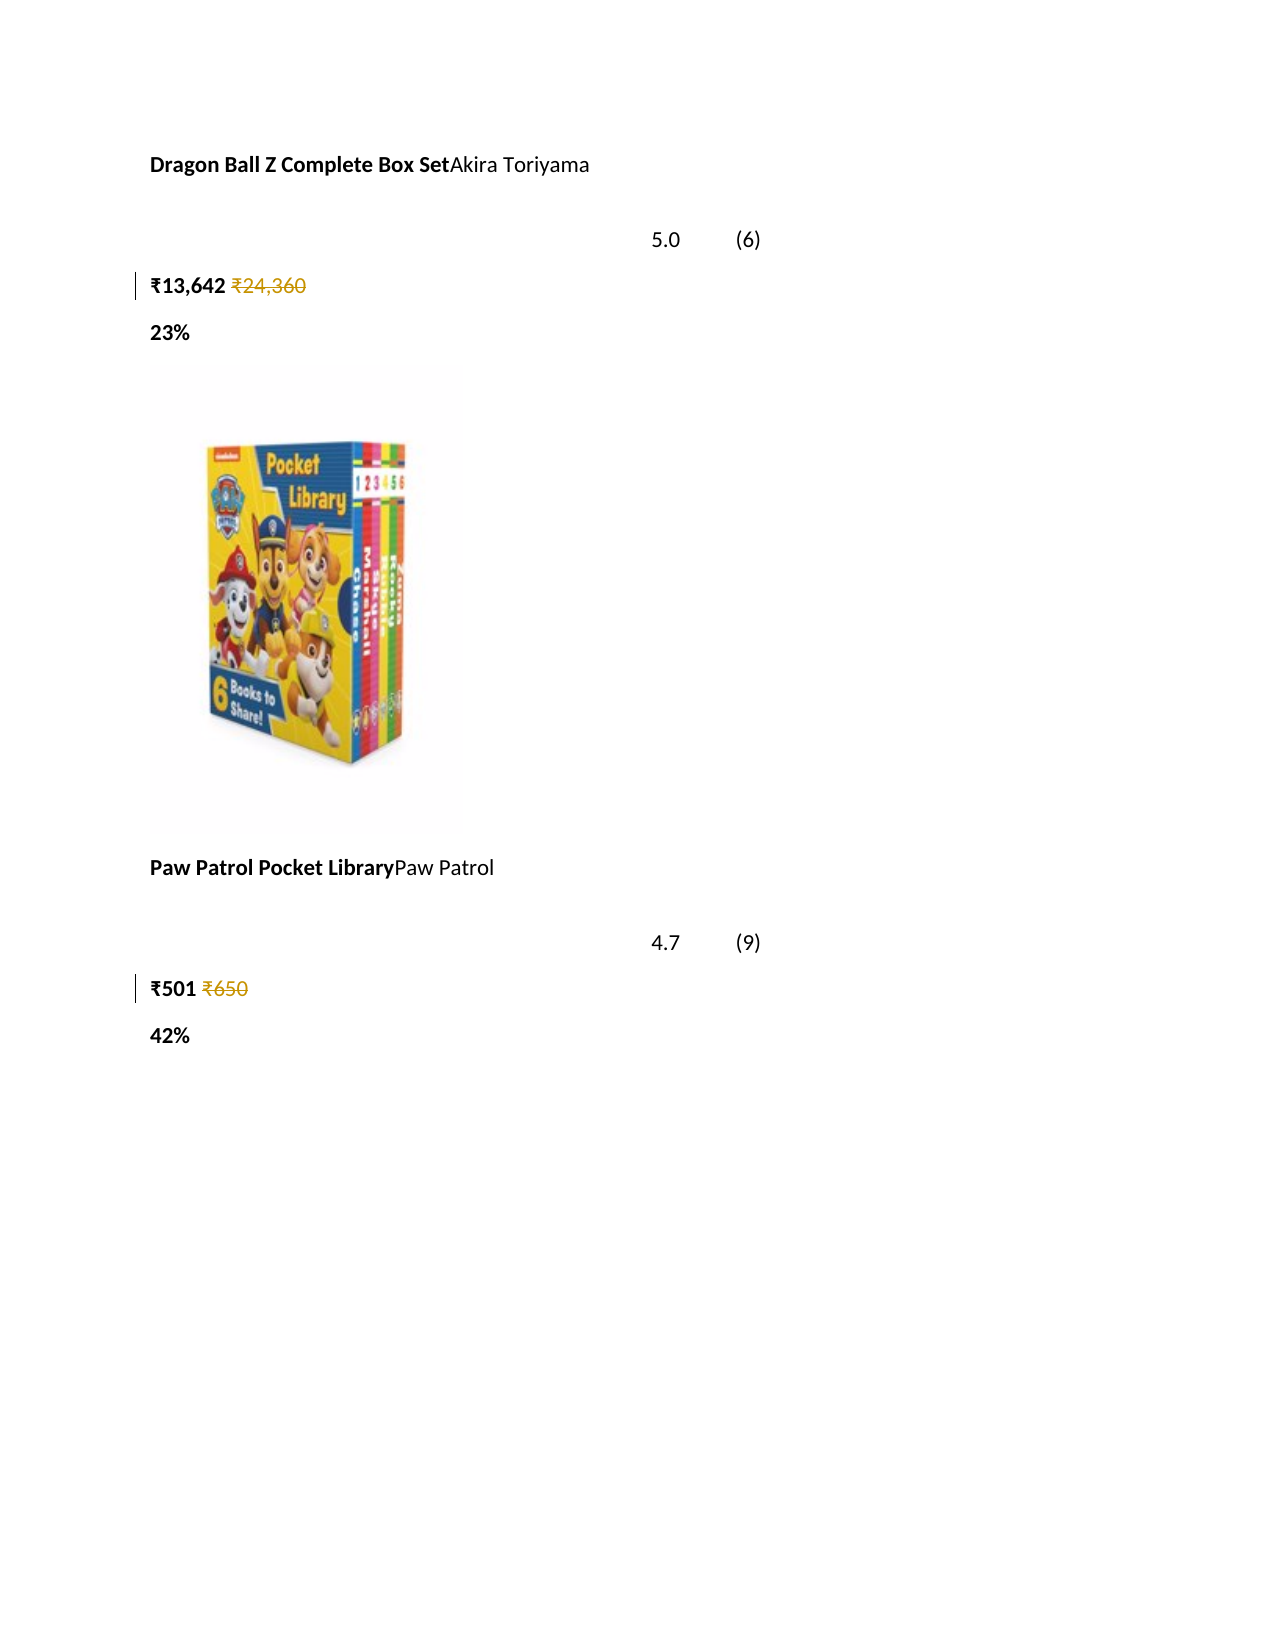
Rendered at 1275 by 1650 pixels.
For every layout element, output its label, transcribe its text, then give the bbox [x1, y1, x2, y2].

text ₹13,642 [150, 272, 1125, 299]
text 42% [150, 1021, 1125, 1049]
text 23% [150, 318, 1125, 346]
text Paw Patrol Pocket LibraryPaw Patrol [150, 853, 1125, 881]
text 4.7 (9) [150, 900, 1125, 956]
text ₹501 [150, 974, 1125, 1002]
picture [150, 365, 463, 834]
text 5.0 (6) [150, 197, 1125, 253]
text Dragon Ball Z Complete Box SetAkira Toriyama [150, 150, 1125, 178]
